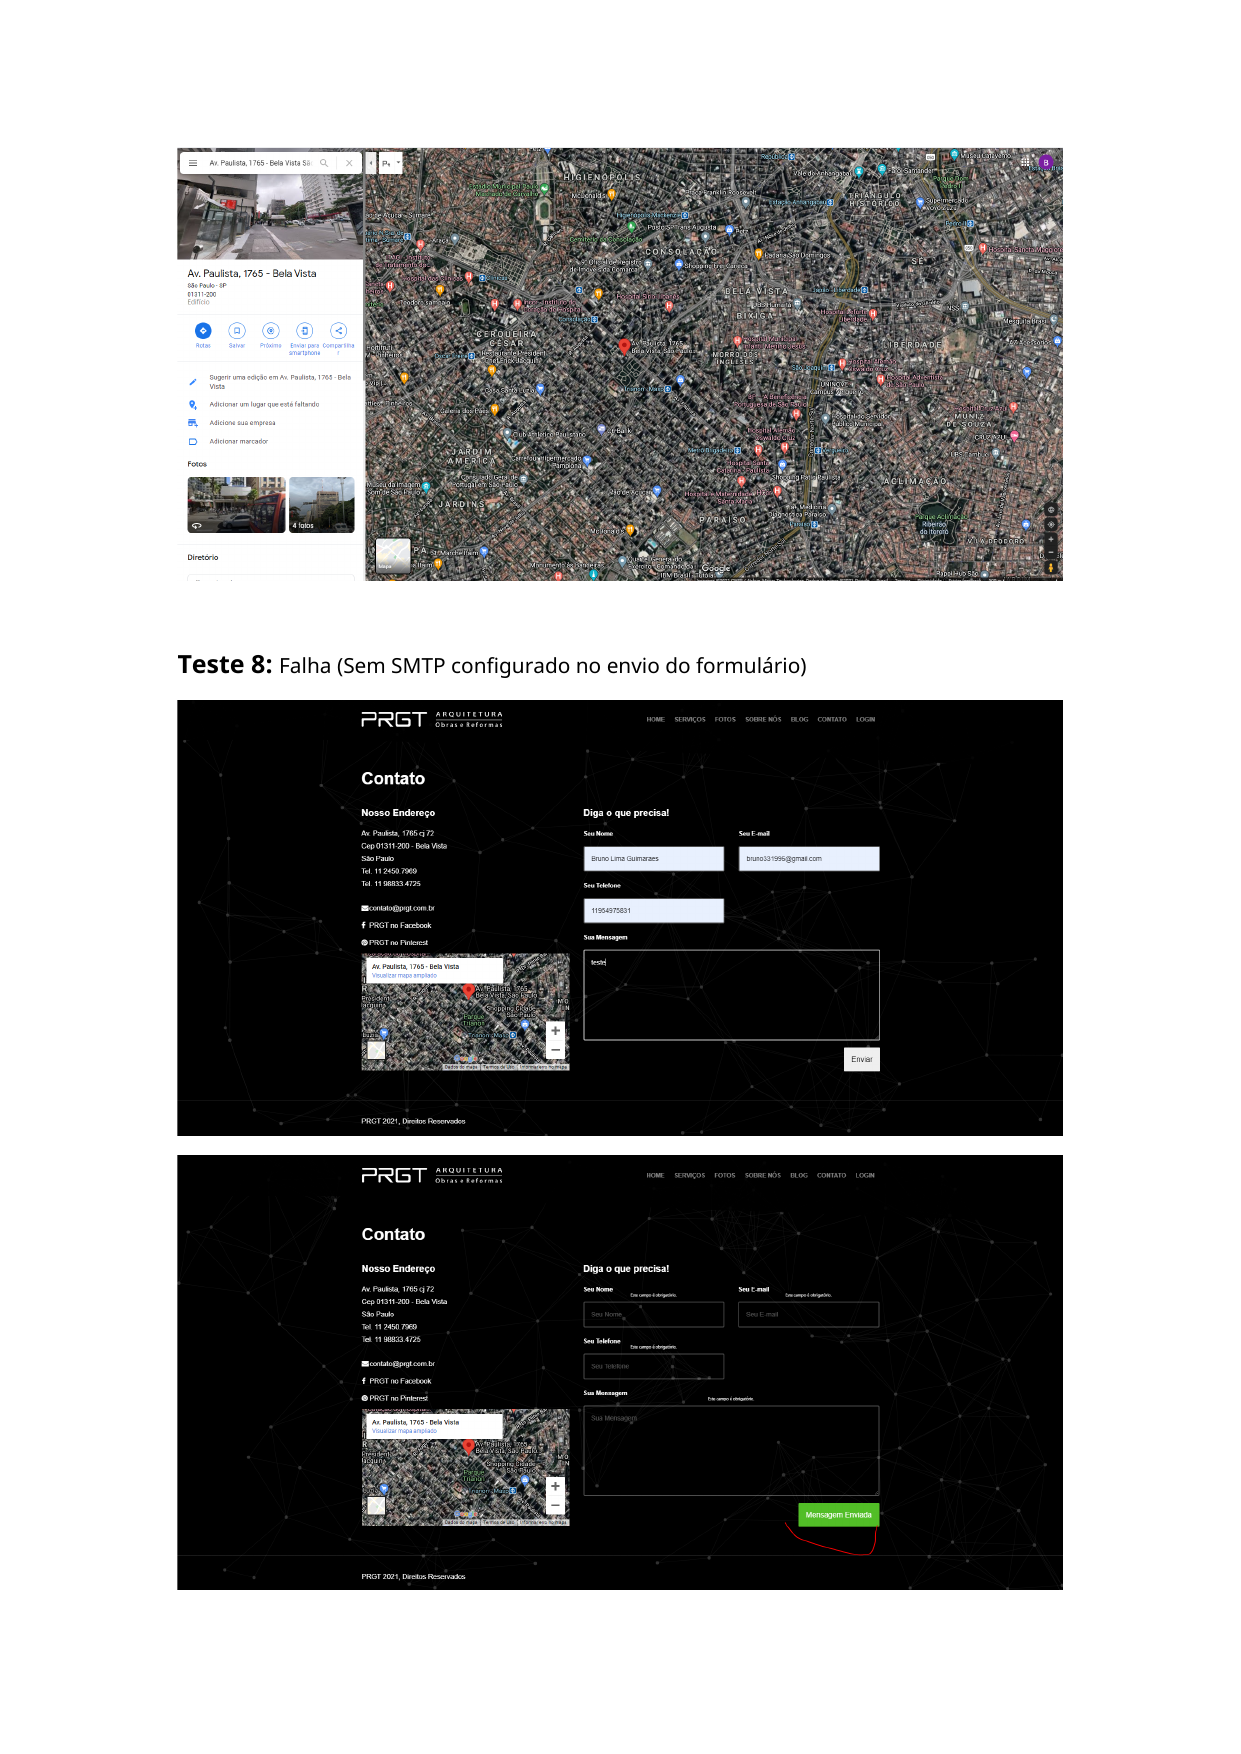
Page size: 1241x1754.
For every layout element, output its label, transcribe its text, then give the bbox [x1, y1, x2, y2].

picture [177, 1155, 1063, 1590]
picture [177, 147, 1063, 581]
picture [177, 700, 1063, 1136]
text Teste 8: Falha (Sem SMTP configurado no envio do formulário) [177, 646, 1063, 681]
